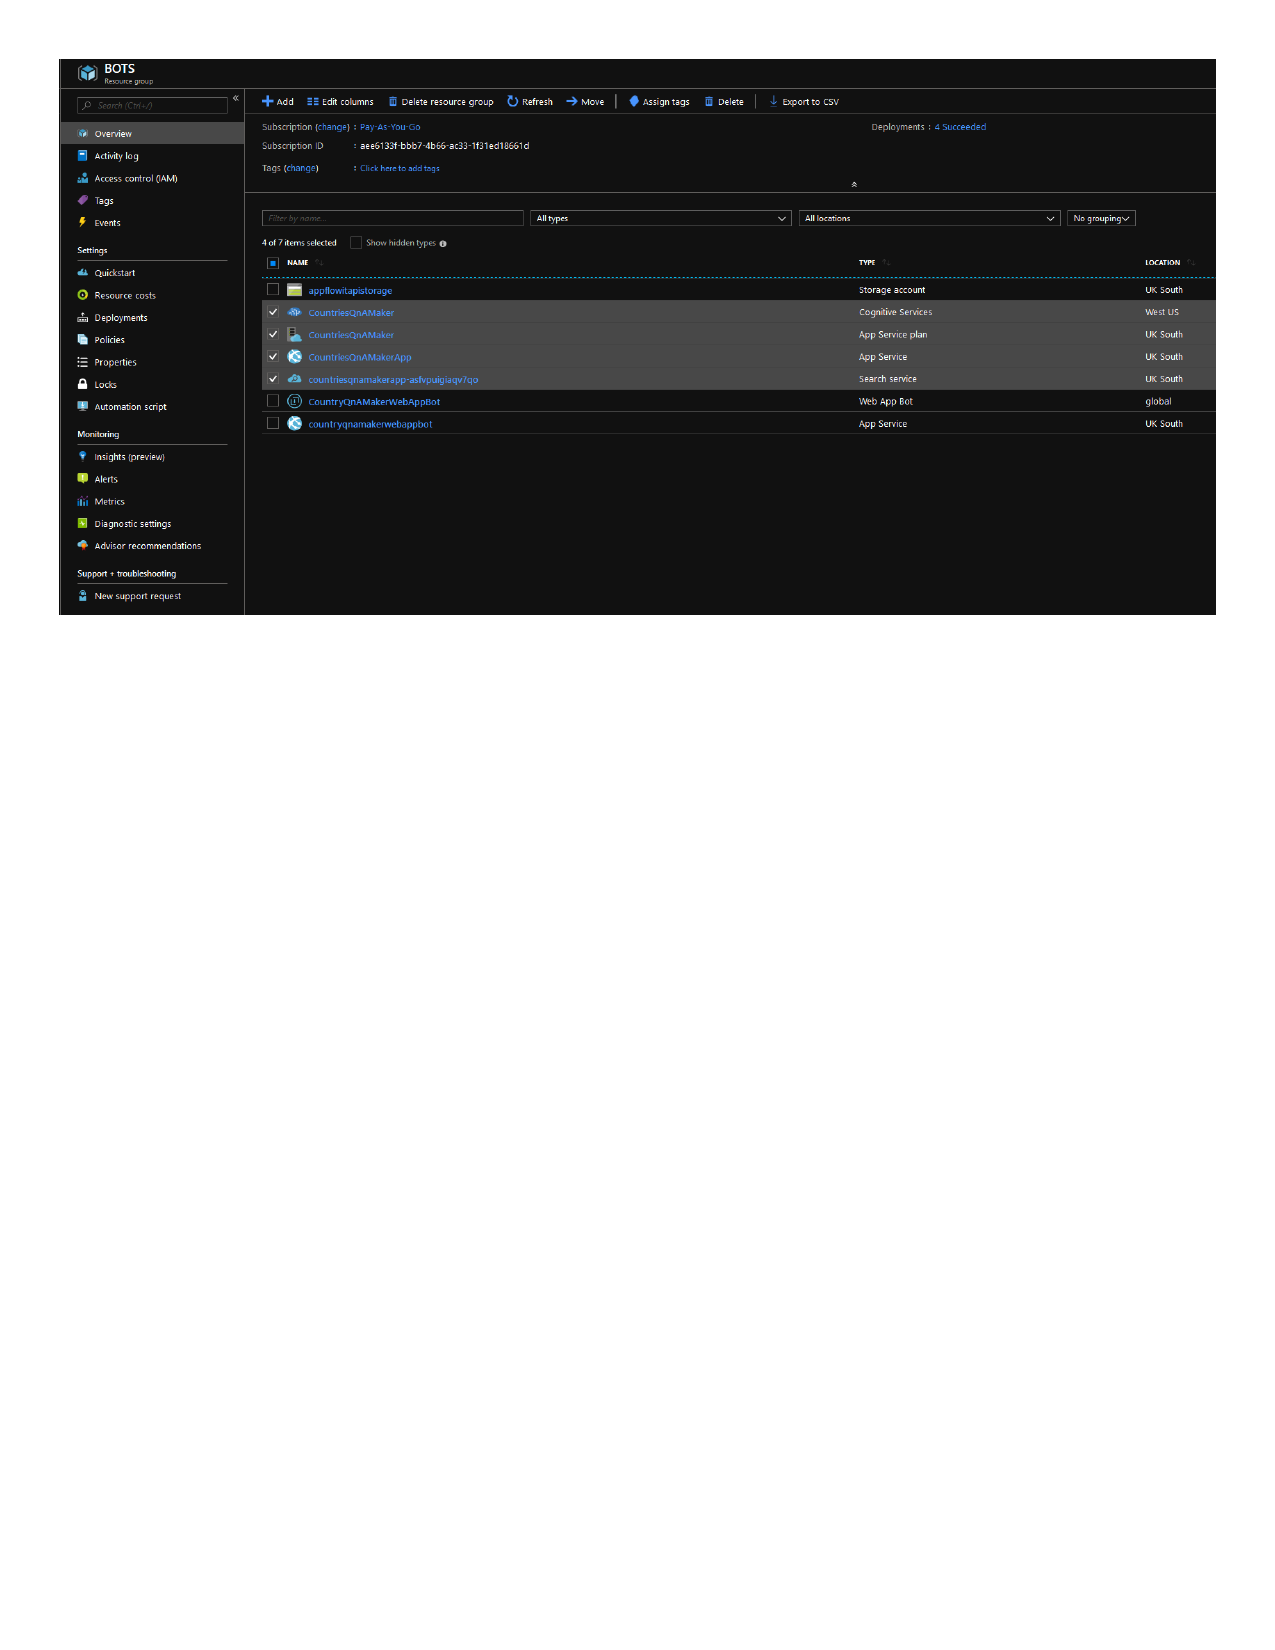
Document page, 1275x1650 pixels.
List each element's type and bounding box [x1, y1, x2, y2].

picture [59, 59, 1216, 615]
